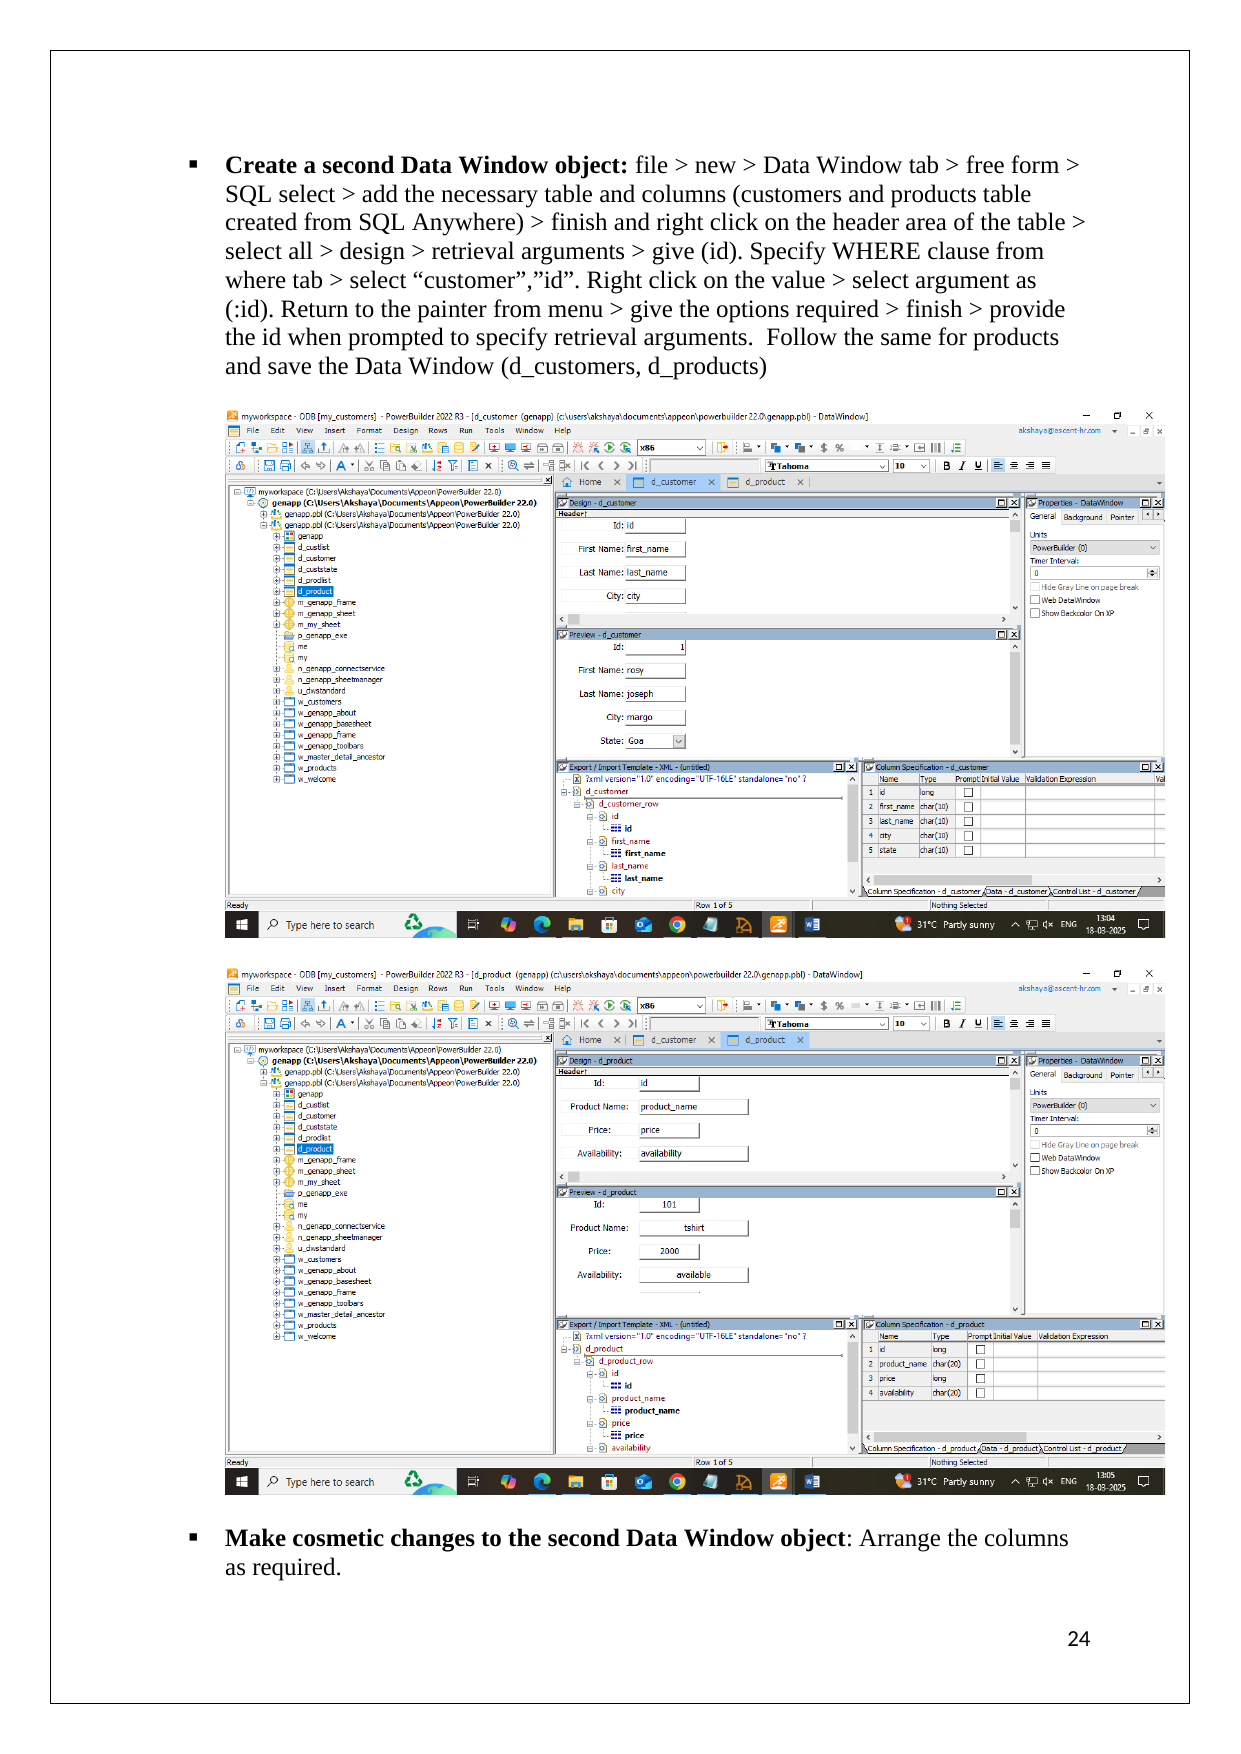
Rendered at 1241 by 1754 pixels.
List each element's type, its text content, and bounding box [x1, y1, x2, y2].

list Make cosmetic changes to the second Data Window object: Arrange the columns as required. [187, 1523, 1090, 1580]
picture [225, 966, 1166, 1495]
picture [225, 408, 1166, 938]
list Create a second Data Window object: file > new > Data Window tab > free form > SQL select > add the necessary table and columns (customers and products table created from SQL Anywhere) > finish and right click on the header area of the table > select all > design > retrieval arguments > give (id). Specify WHERE clause from where tab > select “customer”,”id”. Right click on the value > select argument as (:id). Return to the painter from menu > give the options required > finish > provide the id when prompted to specify retrieval arguments. Follow the same for products and save the Data Window (d_customers, d_products) [187, 150, 1090, 380]
